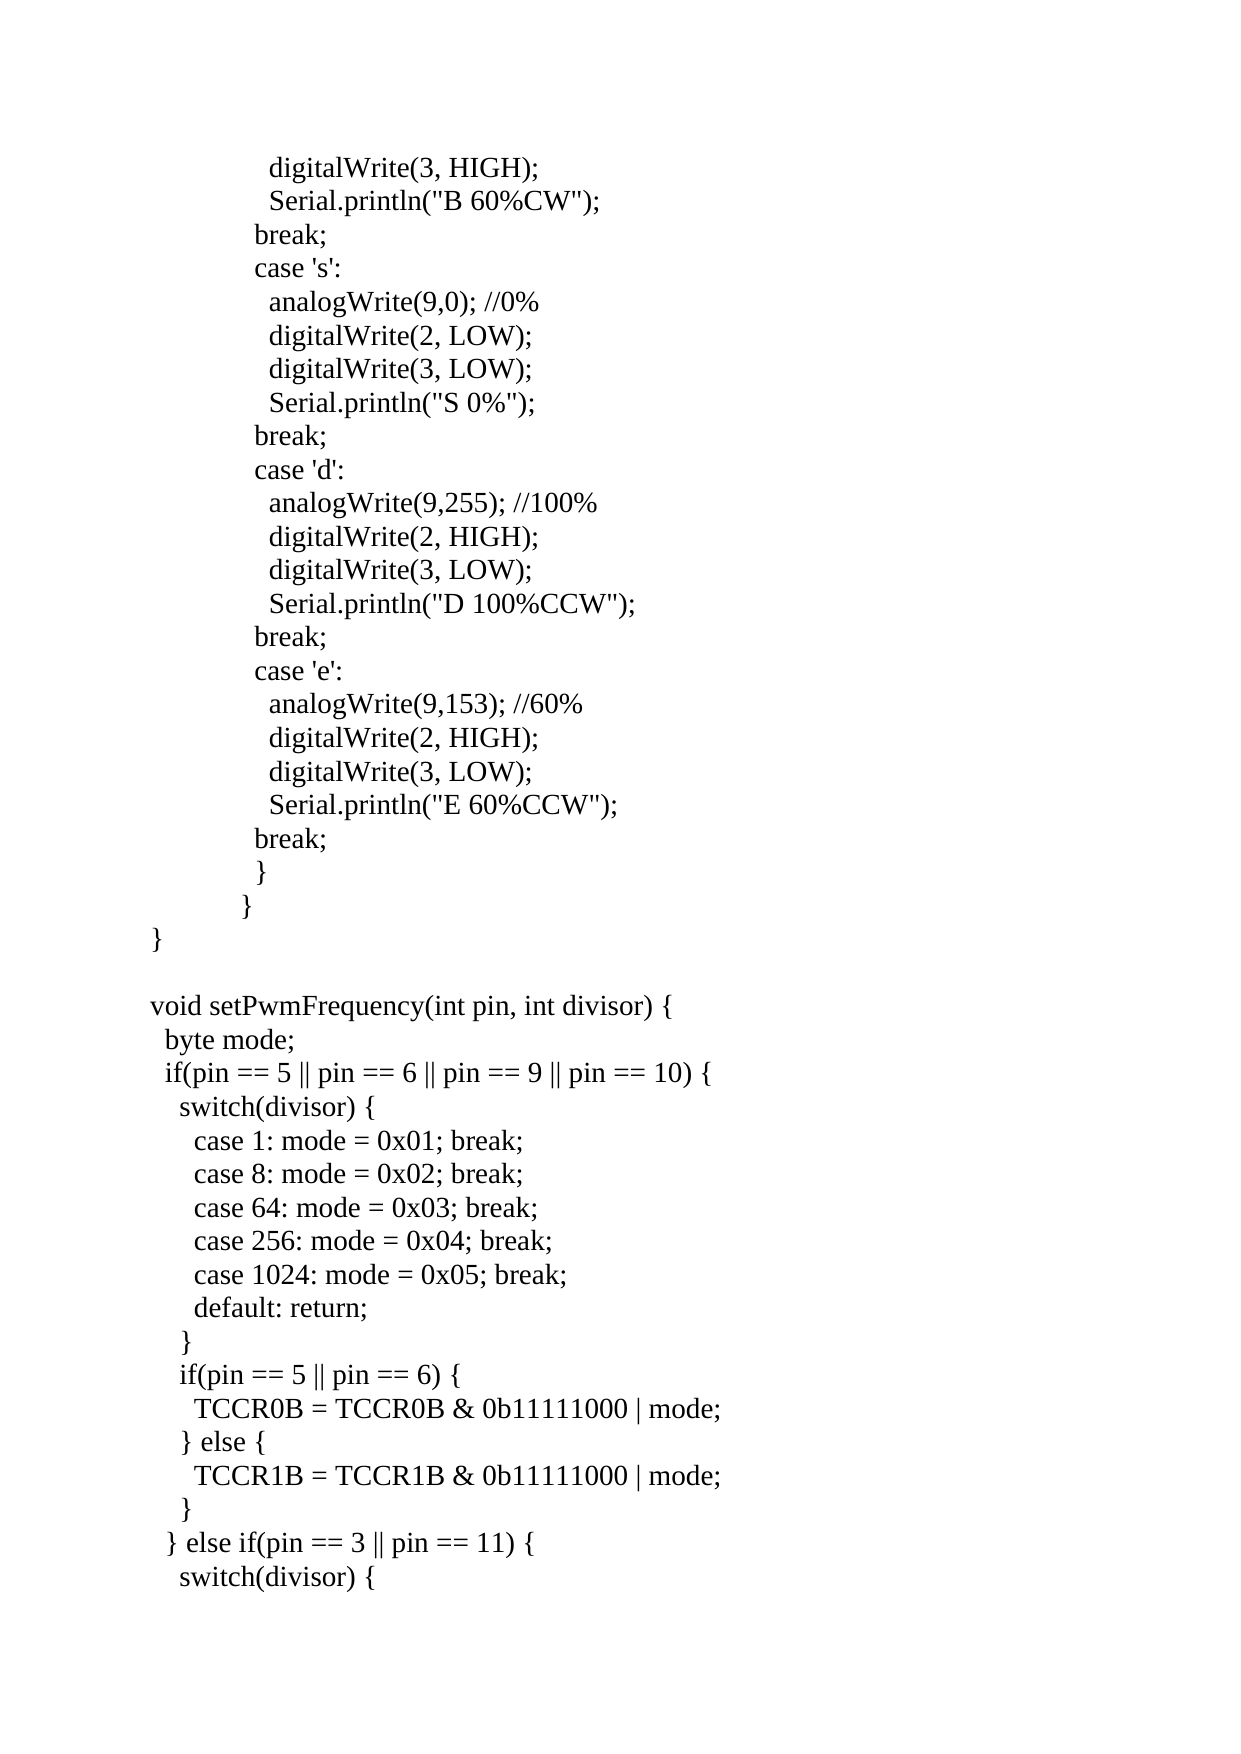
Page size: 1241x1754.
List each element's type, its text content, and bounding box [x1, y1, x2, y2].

text case 'd': [225, 452, 1090, 485]
text analogWrite(9,153); //60% [225, 687, 1090, 720]
text Serial.println("D 100%CCW"); [225, 586, 1090, 619]
text digitalWrite(3, LOW); [225, 351, 1090, 385]
text switch(divisor) { [150, 1089, 1090, 1123]
text digitalWrite(3, HIGH); [225, 150, 1090, 183]
text case 1024: mode = 0x05; break; [150, 1257, 1090, 1290]
text } [150, 1492, 1090, 1525]
text case 8: mode = 0x02; break; [150, 1156, 1090, 1190]
text break; [225, 418, 1090, 452]
text break; [225, 217, 1090, 251]
text } else if(pin == 3 || pin == 11) { [150, 1525, 1090, 1559]
text byte mode; [150, 1022, 1090, 1056]
text Serial.println("B 60%CW"); [225, 183, 1090, 217]
text void setPwmFrequency(int pin, int divisor) { [150, 988, 1090, 1022]
text case 256: mode = 0x04; break; [150, 1223, 1090, 1257]
text } else { [150, 1424, 1090, 1458]
text if(pin == 5 || pin == 6) { [150, 1357, 1090, 1391]
text digitalWrite(2, LOW); [225, 318, 1090, 351]
text digitalWrite(3, LOW); [225, 754, 1090, 787]
text Serial.println("E 60%CCW"); [225, 787, 1090, 821]
text digitalWrite(2, HIGH); [225, 720, 1090, 754]
text } [225, 888, 1090, 921]
text if(pin == 5 || pin == 6 || pin == 9 || pin == 10) { [150, 1056, 1090, 1089]
text digitalWrite(3, LOW); [225, 552, 1090, 586]
text TCCR0B = TCCR0B & 0b11111000 | mode; [150, 1391, 1090, 1424]
text } [225, 854, 1090, 888]
text case 's': [225, 251, 1090, 284]
text analogWrite(9,255); //100% [225, 485, 1090, 519]
text } [150, 1324, 1090, 1357]
text } [150, 921, 1090, 955]
text digitalWrite(2, HIGH); [225, 519, 1090, 552]
text analogWrite(9,0); //0% [225, 284, 1090, 318]
text TCCR1B = TCCR1B & 0b11111000 | mode; [150, 1458, 1090, 1492]
text case 64: mode = 0x03; break; [150, 1190, 1090, 1223]
text case 1: mode = 0x01; break; [150, 1123, 1090, 1156]
text case 'e': [225, 653, 1090, 687]
text default: return; [150, 1290, 1090, 1324]
text break; [225, 619, 1090, 653]
text break; [225, 821, 1090, 854]
text Serial.println("S 0%"); [225, 385, 1090, 418]
text switch(divisor) { [150, 1559, 1090, 1592]
